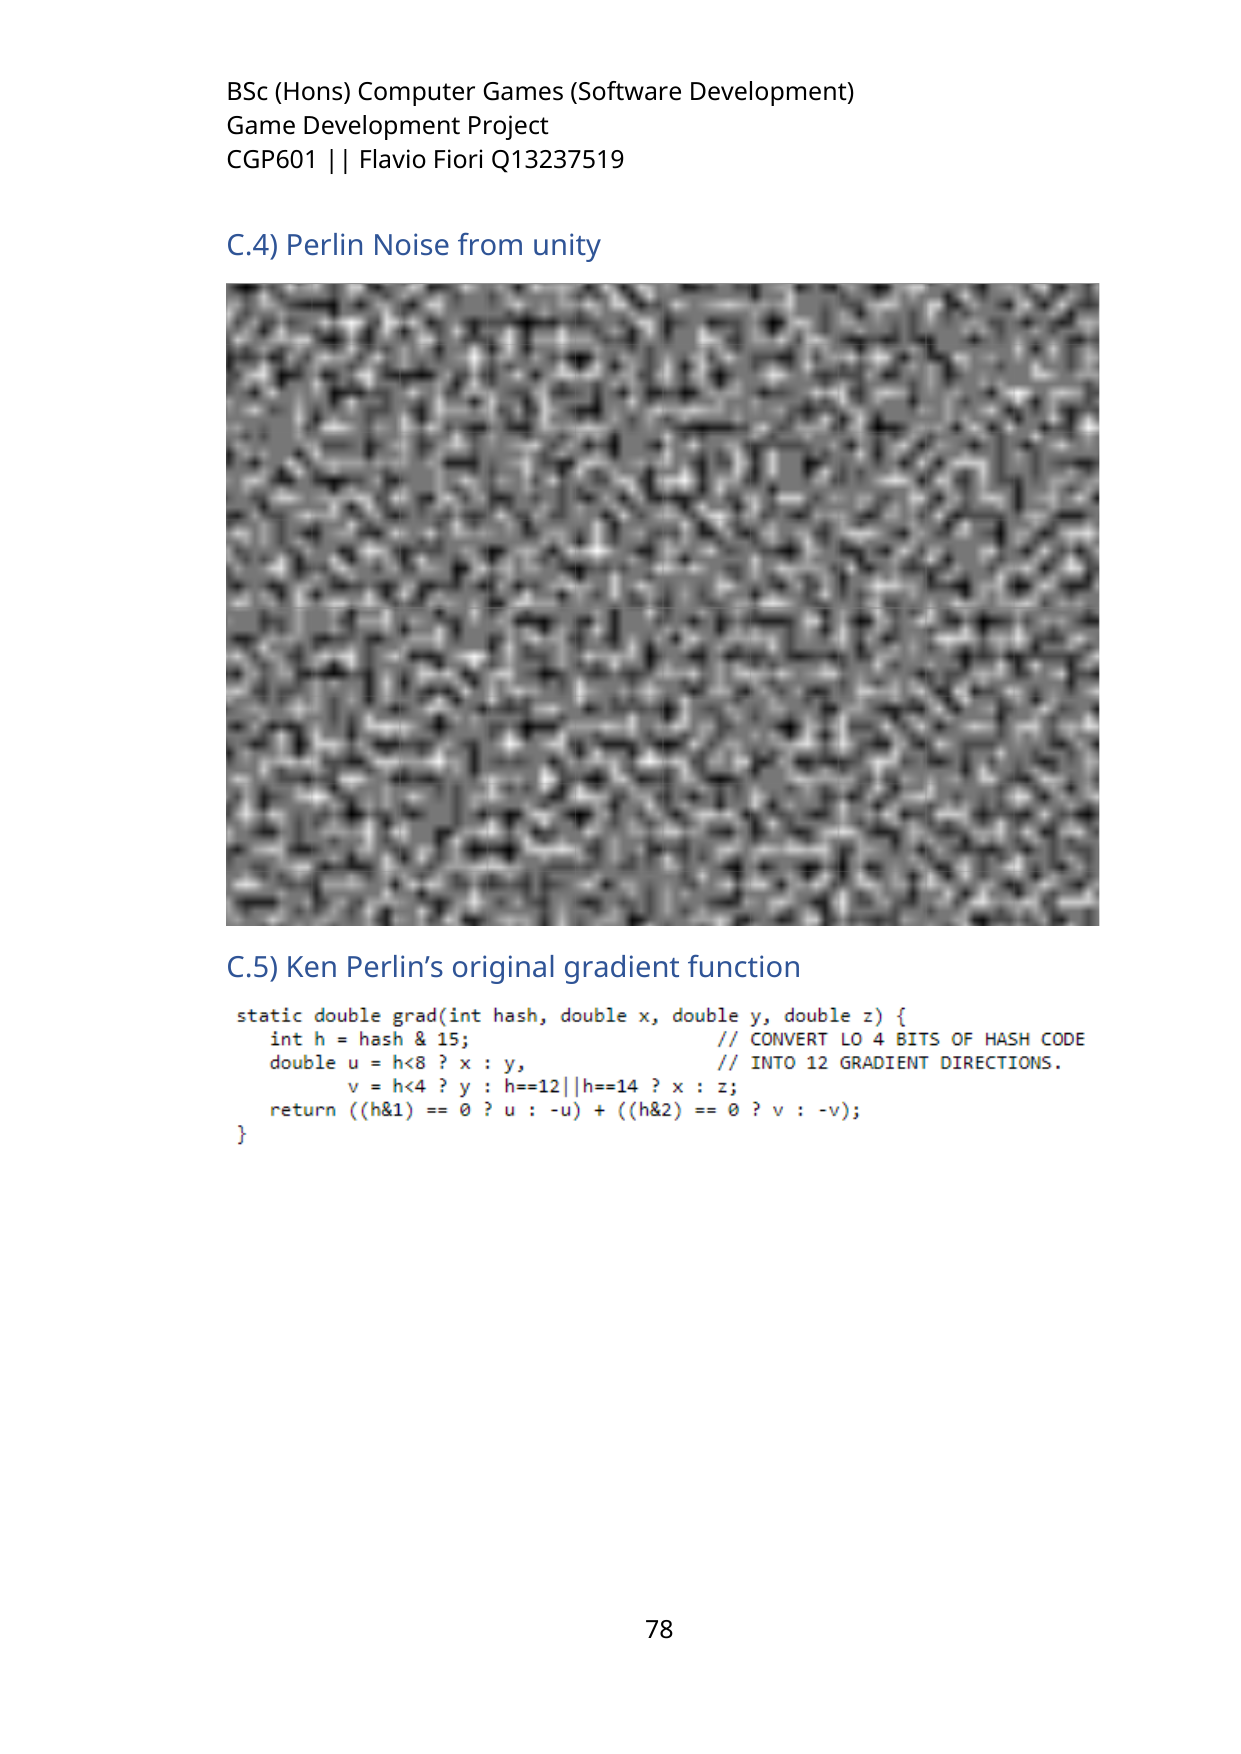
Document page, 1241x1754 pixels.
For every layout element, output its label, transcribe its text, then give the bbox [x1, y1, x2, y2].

subtitle C.5) Ken Perlin’s original gradient function [226, 947, 1092, 986]
picture [226, 283, 1100, 926]
picture [226, 1006, 1121, 1146]
subtitle C.4) Perlin Noise from unity [226, 224, 1092, 264]
